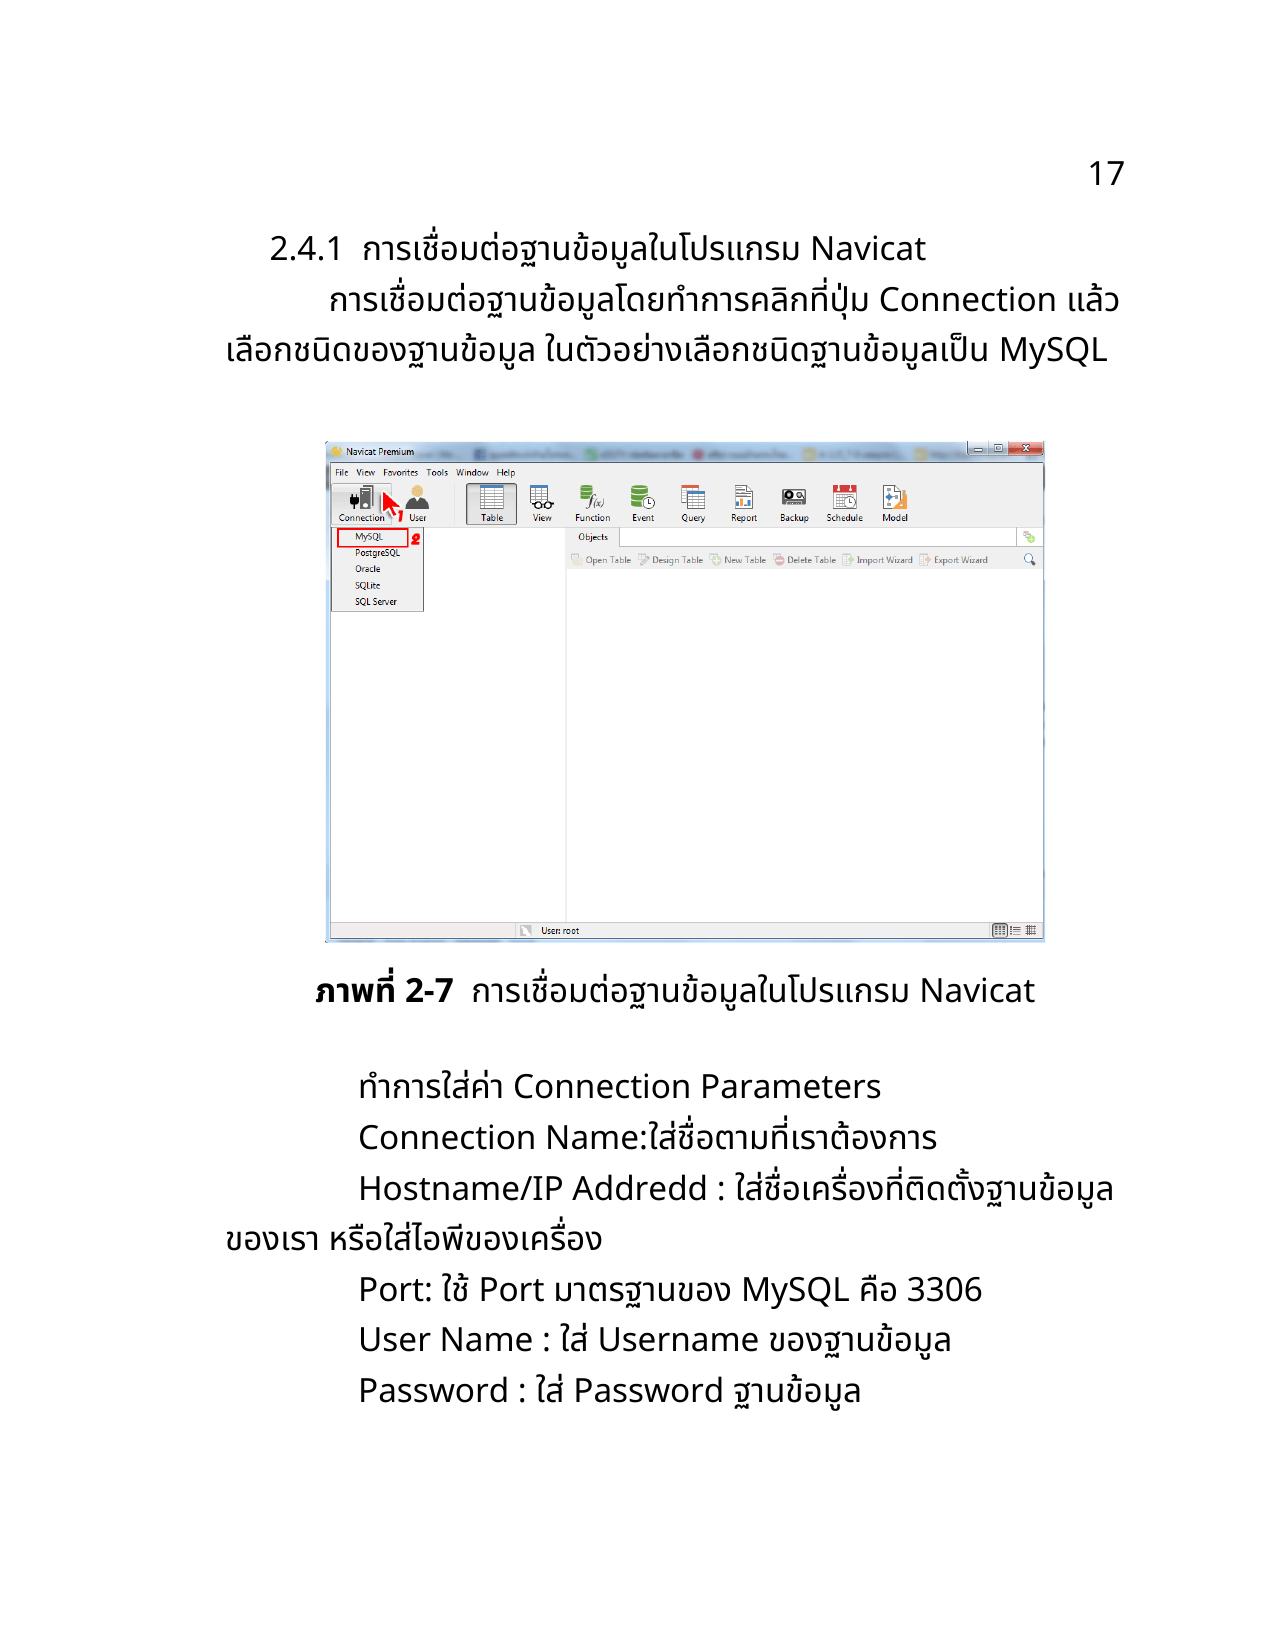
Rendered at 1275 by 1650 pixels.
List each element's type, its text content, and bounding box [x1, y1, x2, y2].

text Port: ใช้ Port มาตรฐานของ MySQL คือ 3306 [225, 1266, 1125, 1316]
text การเชื่อมต่อฐานข้อมูลโดยทำการคลิกที่ปุ่ม Connection แล้วเลือกชนิดของฐานข้อมูล ในตัวอย่างเลือกชนิดฐานข้อมูลเป็น MySQL [225, 276, 1125, 377]
text Connection Name:ใส่ชื่อตามที่เราต้องการ [225, 1114, 1125, 1164]
text Hostname/IP Addredd : ใส่ชื่อเครื่องที่ติดตั้งฐานข้อมูลของเรา หรือใส่ไอพีของเครื่อง [225, 1164, 1125, 1266]
text Password : ใส่ Password ฐานข้อมูล [225, 1367, 1125, 1417]
text ภาพที่ 2-7 การเชื่อมต่อฐานข้อมูลในโปรแกรม Navicat [225, 967, 1125, 1018]
text 2.4.1 การเชื่อมต่อฐานข้อมูลในโปรแกรม Navicat [225, 225, 1125, 276]
picture [325, 441, 1046, 943]
text ทำการใส่ค่า Connection Parameters [225, 1063, 1125, 1114]
text User Name : ใส่ Username ของฐานข้อมูล [225, 1316, 1125, 1367]
